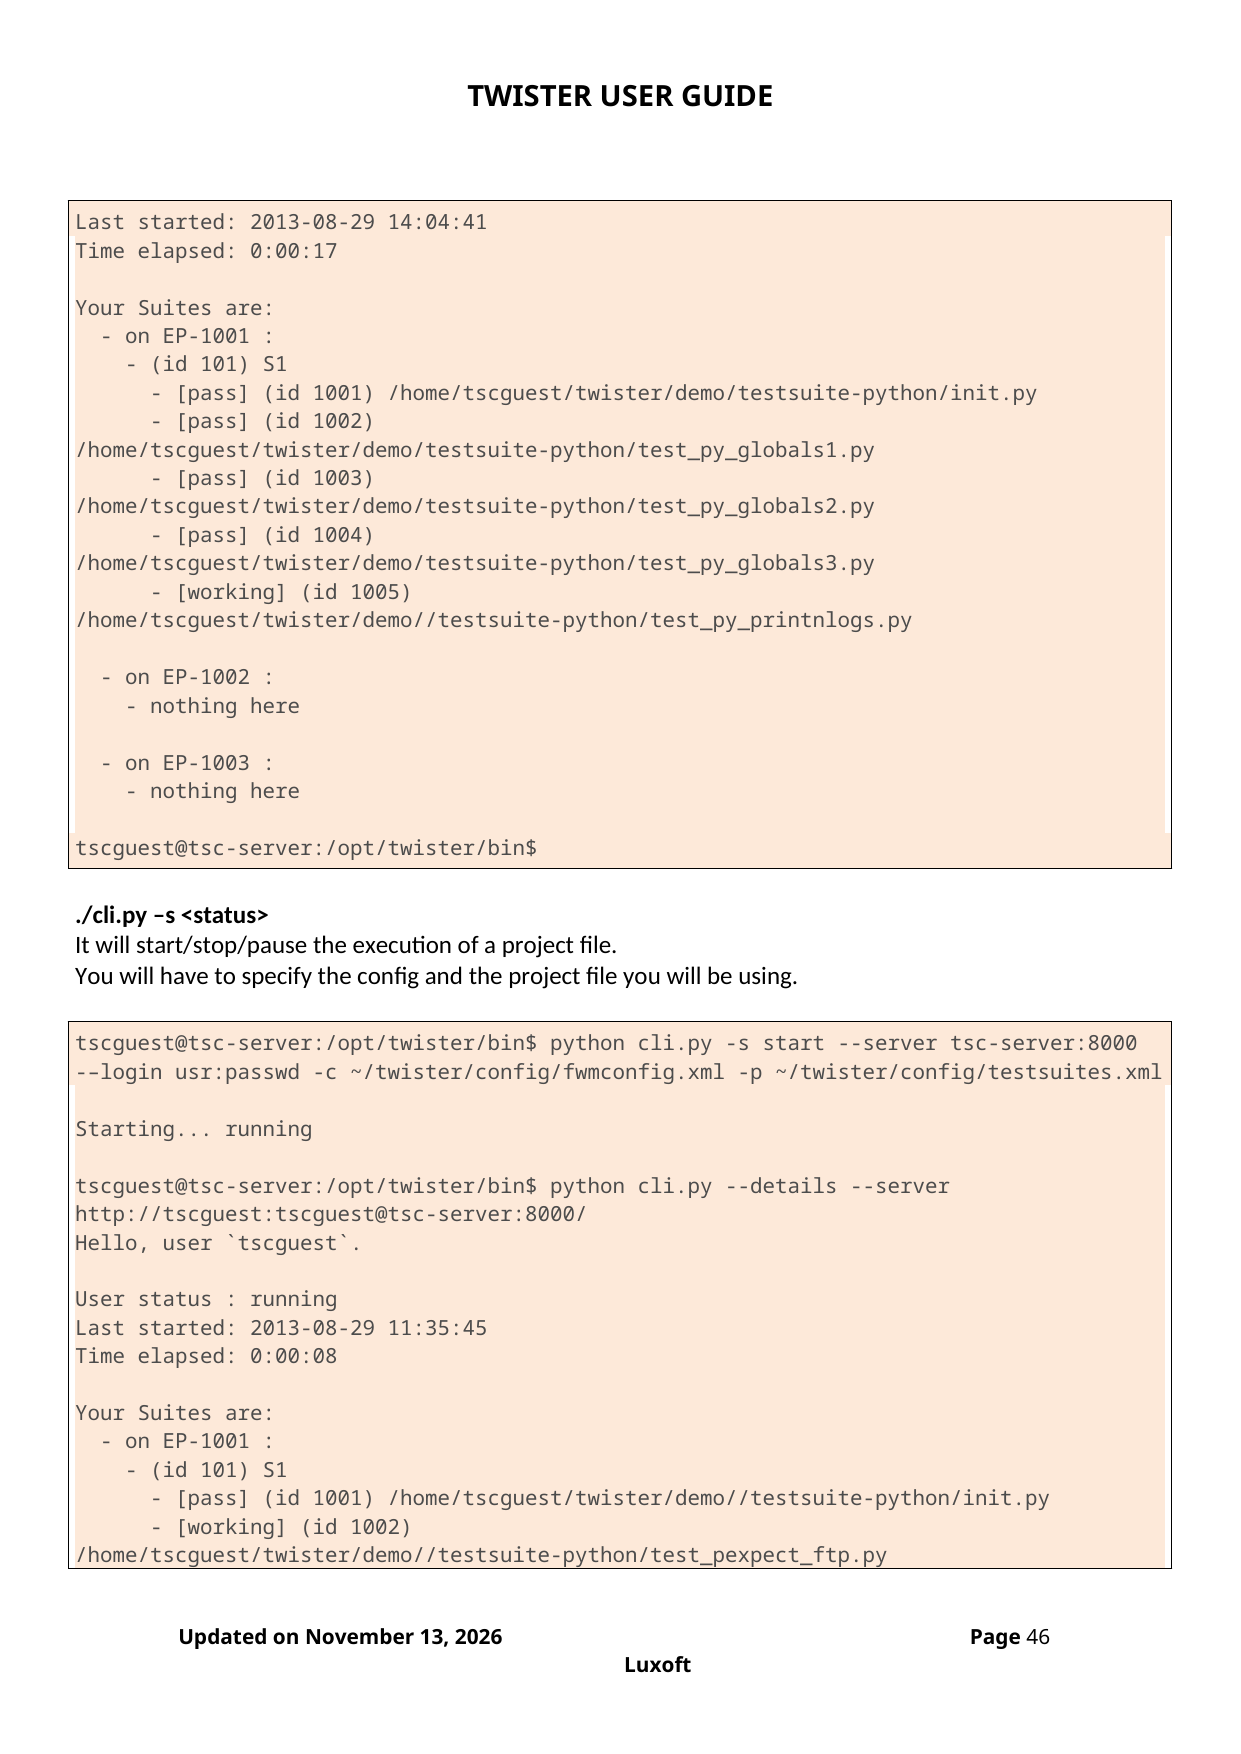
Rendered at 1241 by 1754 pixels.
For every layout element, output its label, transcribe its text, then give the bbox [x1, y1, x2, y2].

text tscguest@tsc-server:/opt/twister/bin$ python cli.py --details --server http://tscguest:tscguest@tsc-server:8000/ [75, 1171, 1165, 1228]
text Time elapsed: 0:00:08 [75, 1341, 1165, 1370]
text - (id 101) S1 [75, 1455, 1165, 1483]
text tscguest@tsc-server:/opt/twister/bin$ [69, 826, 1171, 868]
text - [pass] (id 1004) /home/tscguest/twister/demo/testsuite-python/test_py_globals3.py [75, 520, 1165, 577]
text - on EP-1003 : [75, 748, 1165, 776]
text - on EP-1001 : [75, 321, 1165, 349]
text It will start/stop/pause the execution of a project file. [75, 930, 1165, 960]
text - [working] (id 1005) /home/tscguest/twister/demo//testsuite-python/test_py_printnlogs.py [75, 577, 1165, 634]
text - (id 101) S1 [75, 349, 1165, 378]
text Your Suites are: [75, 1398, 1165, 1427]
text - [working] (id 1002) /home/tscguest/twister/demo//testsuite-python/test_pexpect_ftp.py [75, 1512, 1165, 1568]
text - on EP-1001 : [75, 1427, 1165, 1455]
text - [pass] (id 1003) /home/tscguest/twister/demo/testsuite-python/test_py_globals2.py [75, 463, 1165, 520]
text tscguest@tsc-server:/opt/twister/bin$ python cli.py -s start --server tsc-server:8000 -–login usr:passwd -c ~/twister/config/fwmconfig.xml -p ~/twister/config/testsuites.xml [69, 1022, 1171, 1085]
text You will have to specify the config and the project file you will be using. [75, 960, 1165, 991]
text - nothing here [75, 691, 1165, 719]
text Last started: 2013-08-29 14:04:41 [69, 201, 1171, 236]
text - on EP-1002 : [75, 662, 1165, 691]
text User status : running [75, 1284, 1165, 1313]
text Your Suites are: [75, 293, 1165, 321]
text - [pass] (id 1001) /home/tscguest/twister/demo/testsuite-python/init.py [75, 378, 1165, 406]
text - nothing here [75, 776, 1165, 804]
text Hello, user `tscguest`. [75, 1228, 1165, 1256]
text Time elapsed: 0:00:17 [75, 236, 1165, 264]
text Starting... running [75, 1114, 1165, 1142]
text - [pass] (id 1001) /home/tscguest/twister/demo//testsuite-python/init.py [75, 1483, 1165, 1512]
text ./cli.py –s <status> [75, 899, 1165, 930]
text - [pass] (id 1002) /home/tscguest/twister/demo/testsuite-python/test_py_globals1.py [75, 406, 1165, 463]
text Last started: 2013-08-29 11:35:45 [75, 1313, 1165, 1341]
